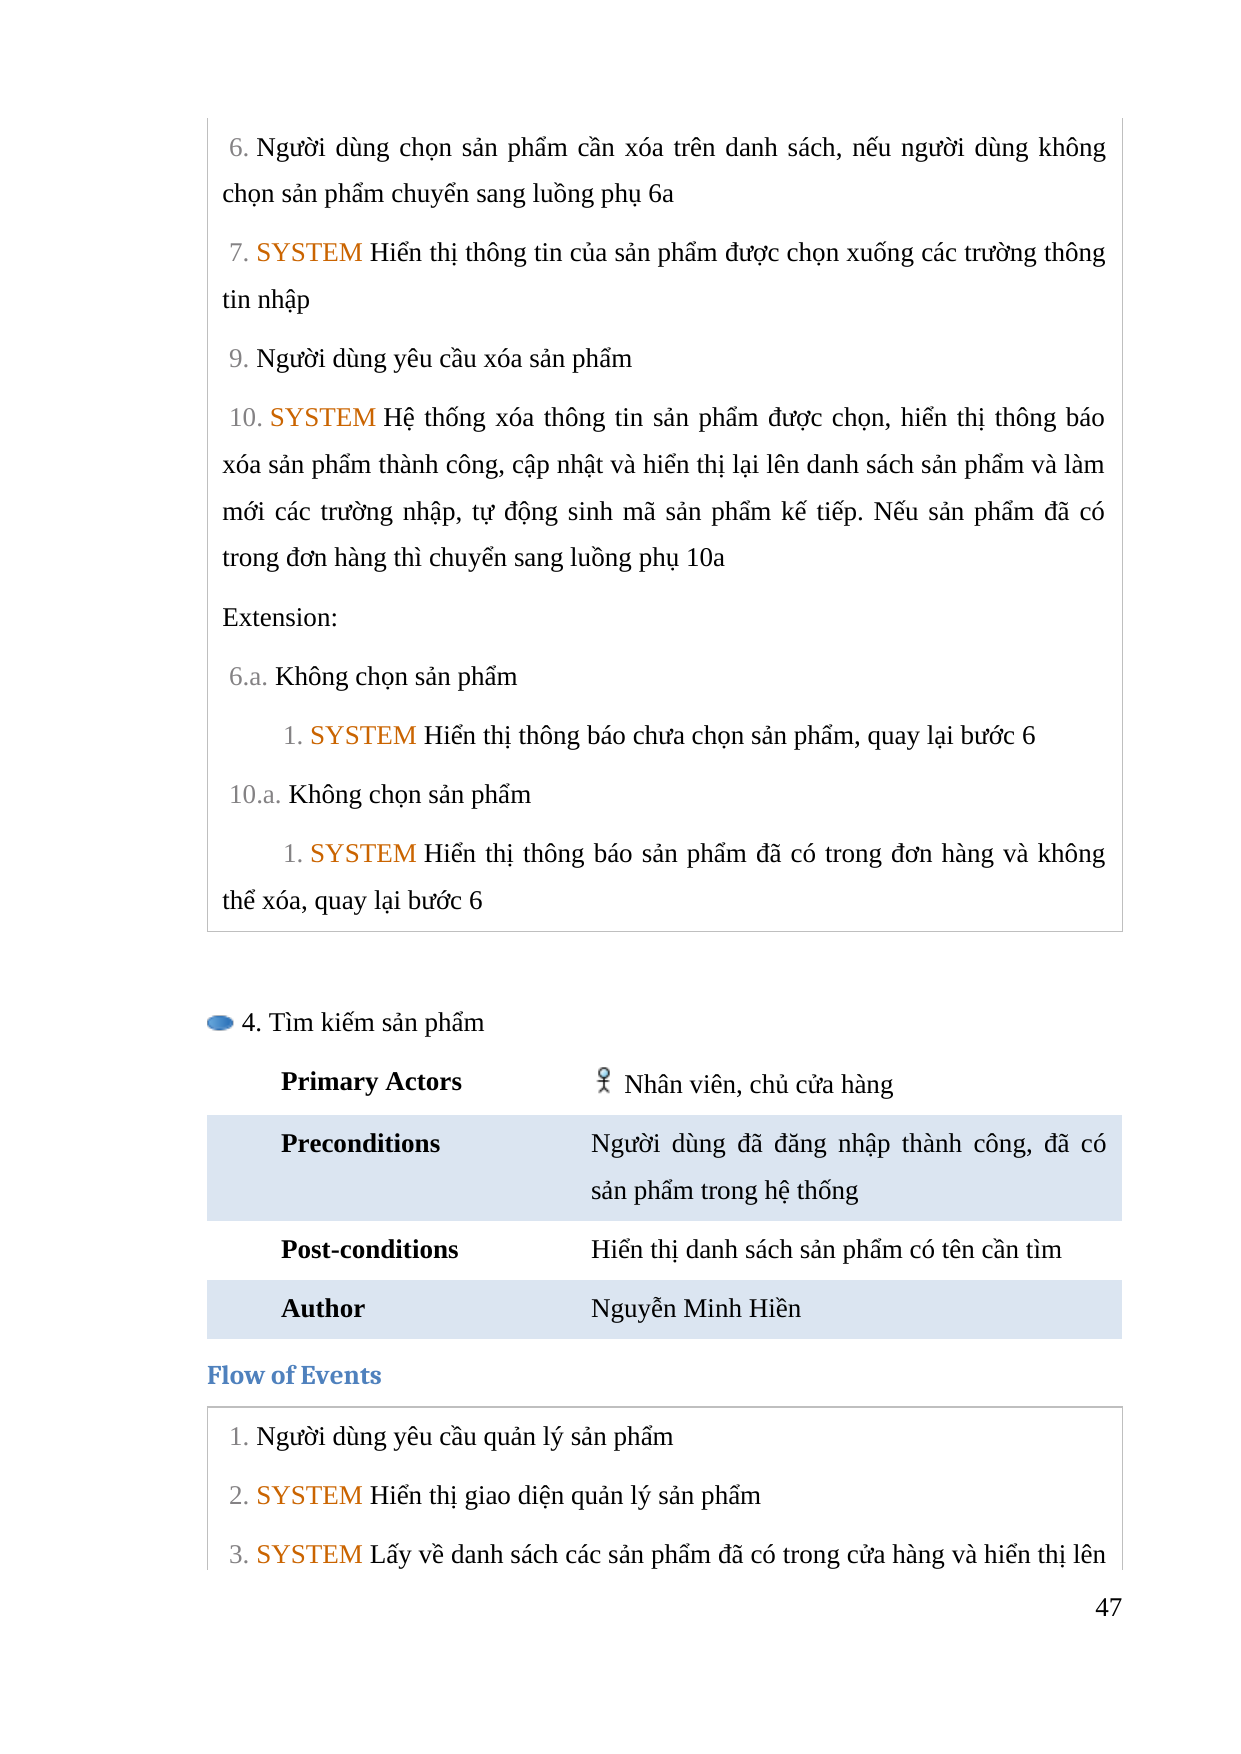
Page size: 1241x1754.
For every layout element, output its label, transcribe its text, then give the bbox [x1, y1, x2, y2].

table_cell Post-conditions [207, 1221, 515, 1280]
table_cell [208, 1526, 1122, 1569]
table_cell 6.a. Không chọn sản phẩm [208, 647, 1122, 706]
table_cell Preconditions [207, 1115, 515, 1221]
table_cell 2. SYSTEM Hiển thị giao diện quản lý sản phẩm [208, 1467, 1122, 1526]
table_cell Hiển thị danh sách sản phẩm có tên cần tìm [515, 1221, 1122, 1280]
table_cell Extension: [208, 588, 1122, 647]
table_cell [208, 118, 1122, 588]
table_cell Nguyễn Minh Hiền [515, 1280, 1122, 1339]
table_header Nhân viên, chủ cửa hàng [515, 1053, 1122, 1115]
table_header Primary Actors [207, 1053, 515, 1115]
text 4. Tìm kiếm sản phẩm [207, 1003, 1122, 1037]
picture [206, 1008, 235, 1032]
table_header 1. Người dùng yêu cầu quản lý sản phẩm [208, 1408, 1122, 1467]
text Flow of Events [207, 1360, 1122, 1391]
table_cell Author [207, 1280, 515, 1339]
picture [589, 1066, 618, 1094]
table_cell Người dùng đã đăng nhập thành công, đã có sản phẩm trong hệ thống [515, 1115, 1122, 1221]
table_cell 1. SYSTEM Hiển thị thông báo chưa chọn sản phẩm, quay lại bước 6 10.a. Không chọn sản phẩm 1. SYSTEM Hiển thị thông báo sản phẩm đã có trong đơn hàng và không thể xóa, quay lại bước 6 [208, 706, 1122, 931]
